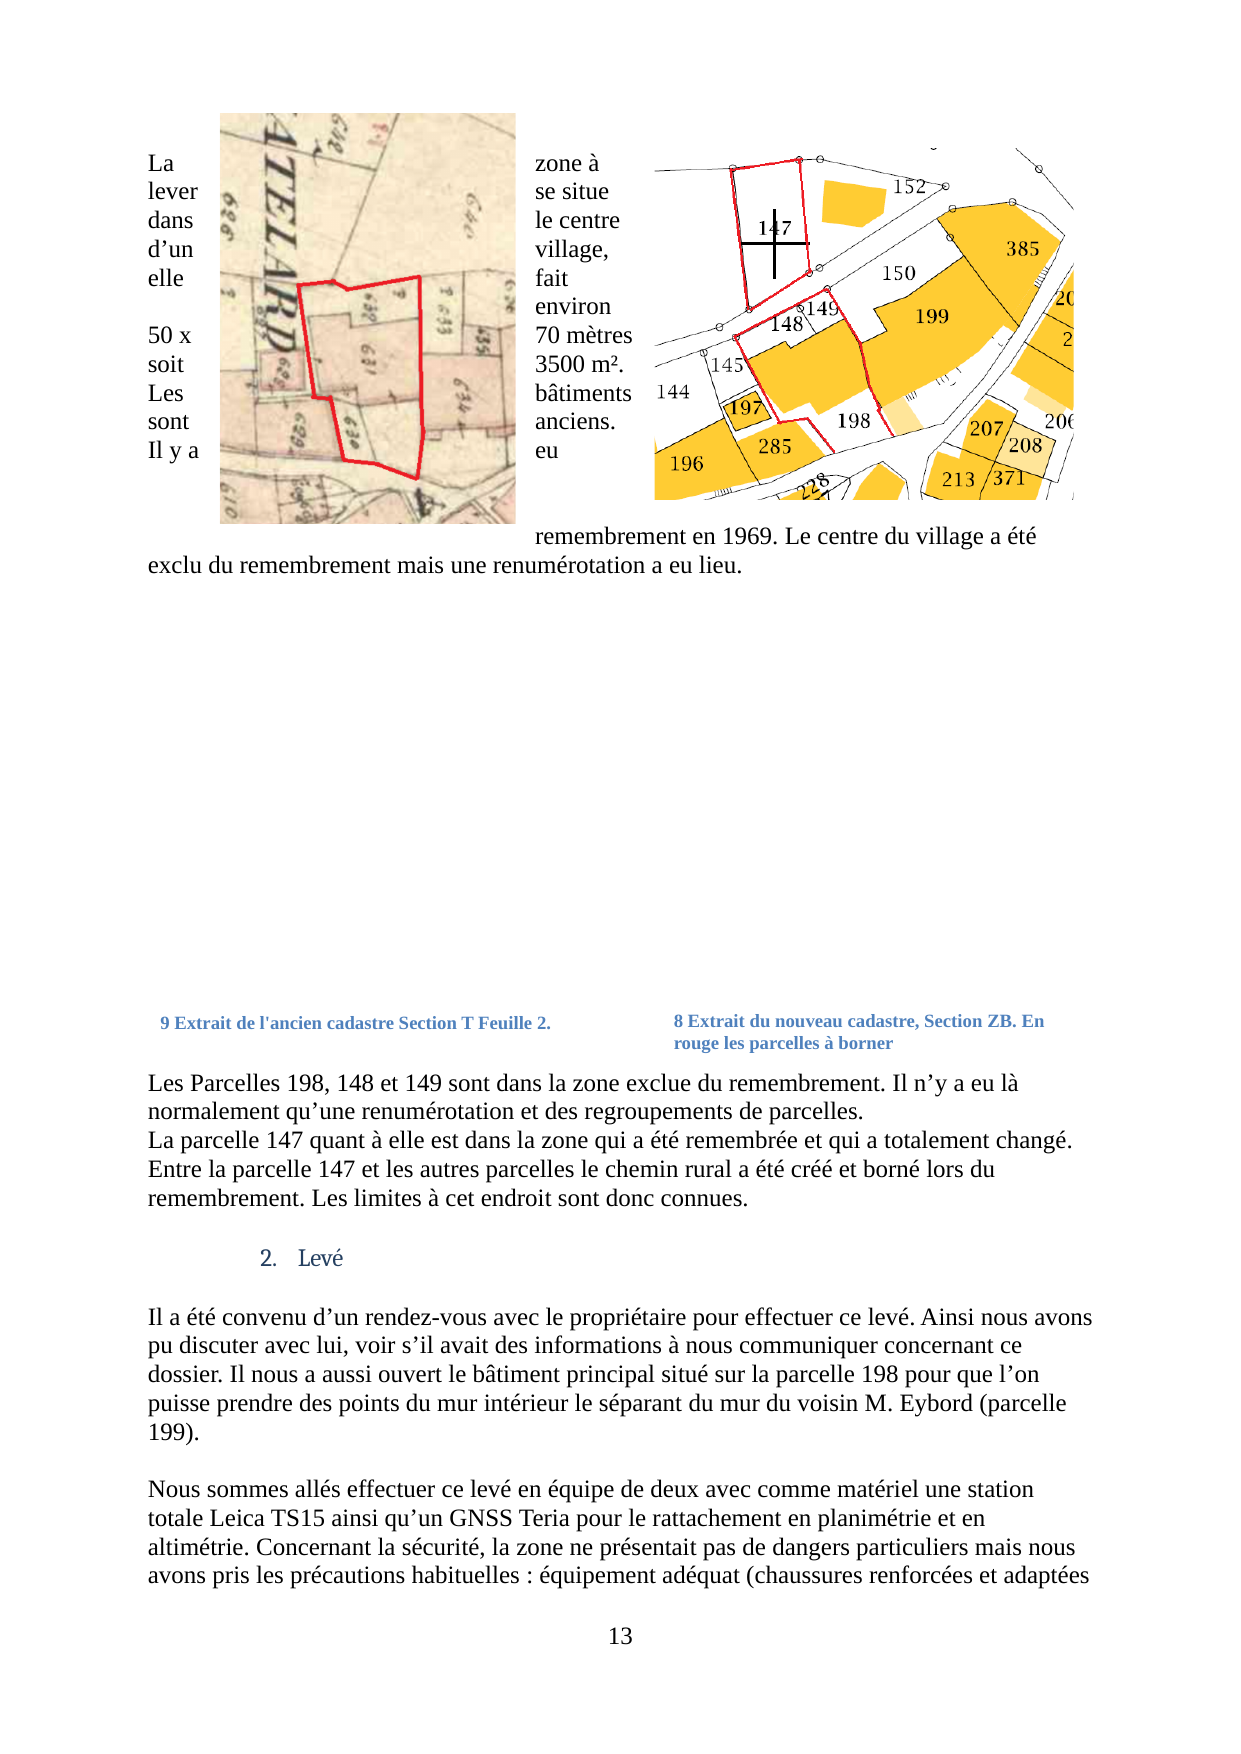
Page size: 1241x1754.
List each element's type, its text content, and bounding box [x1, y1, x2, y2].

picture [220, 113, 516, 524]
text Entre la parcelle 147 et les autres parcelles le chemin rural a été créé et borné lors du remembrement. Les limites à cet endroit sont donc connues. [148, 1154, 1093, 1211]
text Il a été convenu d’un rendez-vous avec le propriétaire pour effectuer ce levé. Ainsi nous avons pu discuter avec lui, voir s’il avait des informations à nous communiquer concernant ce dossier. Il nous a aussi ouvert le bâtiment principal situé sur la parcelle 198 pour que l’on puisse prendre des points du mur intérieur le séparant du mur du voisin M. Eybord (parcelle 199). [148, 1302, 1093, 1446]
text Les Parcelles 198, 148 et 149 sont dans la zone exclue du remembrement. Il n’y a eu là normalement qu’une renumérotation et des regroupements de parcelles. [148, 1068, 1093, 1125]
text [148, 1474, 1093, 1589]
text La parcelle 147 quant à elle est dans la zone qui a été remembrée et qui a totalement changé. [148, 1125, 1093, 1154]
subtitle Levé [260, 1244, 1093, 1273]
picture [654, 148, 1074, 500]
